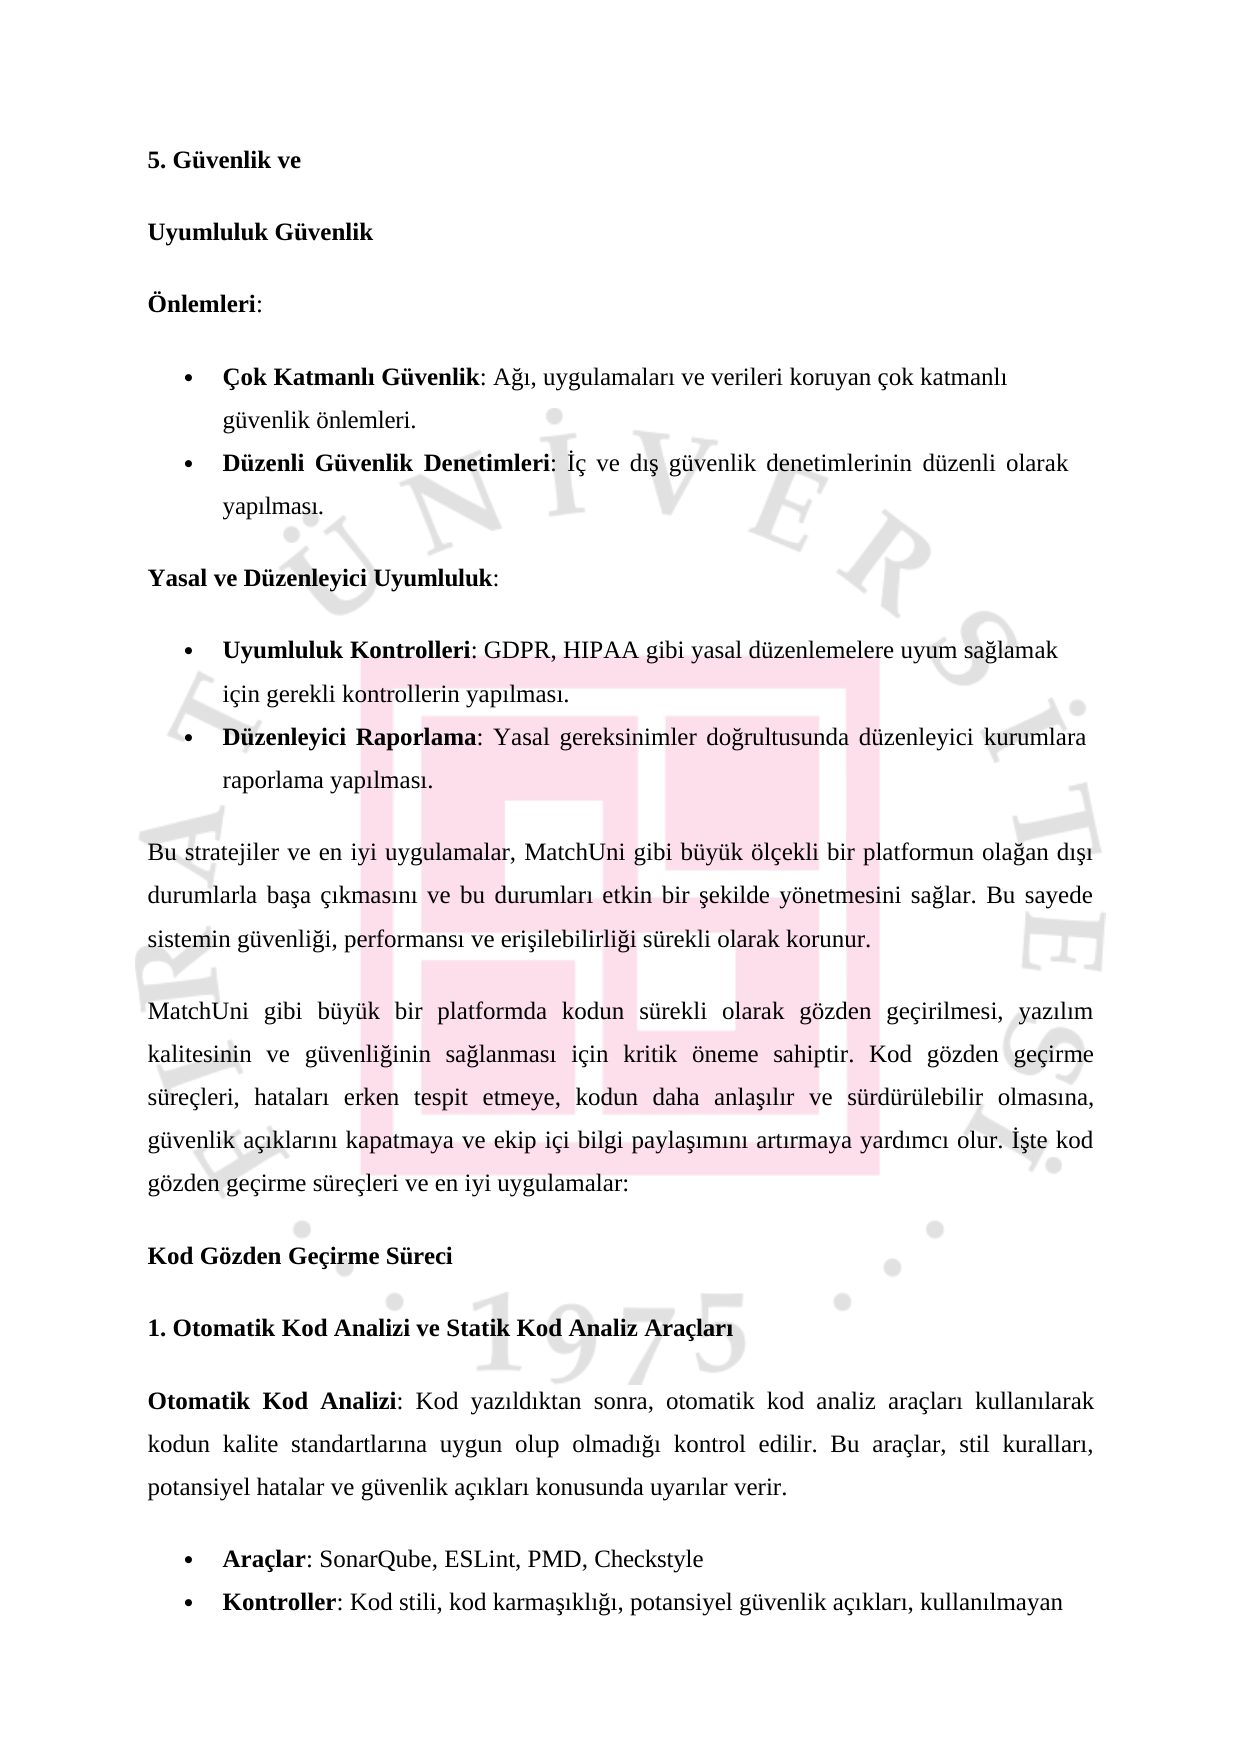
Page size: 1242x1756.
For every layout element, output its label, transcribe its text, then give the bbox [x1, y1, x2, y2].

subtitle Güvenlik ve Uyumluluk Güvenlik Önlemleri: [147, 145, 426, 318]
list Otomatik Kod Analizi ve Statik Kod Analiz Araçları [147, 1313, 1117, 1342]
list Uyumluluk Kontrolleri: GDPR, HIPAA gibi yasal düzenlemelere uyum sağlamak için gerekli kontrollerin yapılması. [185, 636, 1090, 707]
subtitle Yasal ve Düzenleyici Uyumluluk: [147, 563, 1117, 592]
text Otomatik Kod Analizi: Kod yazıldıktan sonra, otomatik kod analiz araçları kullanılarak kodun kalite standartlarına uygun olup olmadığı kontrol edilir. Bu araçlar, stil kuralları, potansiyel hatalar ve güvenlik açıkları konusunda uyarılar verir. [147, 1386, 1095, 1501]
text Bu stratejiler ve en iyi uygulamalar, MatchUni gibi büyük ölçekli bir platformun olağan dışı durumlarla başa çıkmasını ve bu durumları etkin bir şekilde yönetmesini sağlar. Bu sayede sistemin güvenliği, performansı ve erişilebilirliği sürekli olarak korunur. [147, 837, 1094, 952]
list Düzenli Güvenlik Denetimleri: İç ve dış güvenlik denetimlerinin düzenli olarak yapılması. [185, 448, 1073, 520]
text MatchUni gibi büyük bir platformda kodun sürekli olarak gözden geçirilmesi, yazılım kalitesinin ve güvenliğinin sağlanması için kritik öneme sahiptir. Kod gözden geçirme süreçleri, hataları erken tespit etmeye, kodun daha anlaşılır ve sürdürülebilir olmasına, güvenlik açıklarını kapatmaya ve ekip içi bilgi paylaşımını artırmaya yardımcı olur. İşte kod gözden geçirme süreçleri ve en iyi uygulamalar: [147, 996, 1094, 1197]
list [185, 1587, 1090, 1616]
list Araçlar: SonarQube, ESLint, PMD, Checkstyle [185, 1544, 1117, 1573]
list Düzenleyici Raporlama: Yasal gereksinimler doğrultusunda düzenleyici kurumlara raporlama yapılması. [185, 722, 1091, 794]
list Çok Katmanlı Güvenlik: Ağı, uygulamaları ve verileri koruyan çok katmanlı güvenlik önlemleri. [185, 362, 1090, 434]
subtitle Kod Gözden Geçirme Süreci [147, 1241, 1117, 1270]
